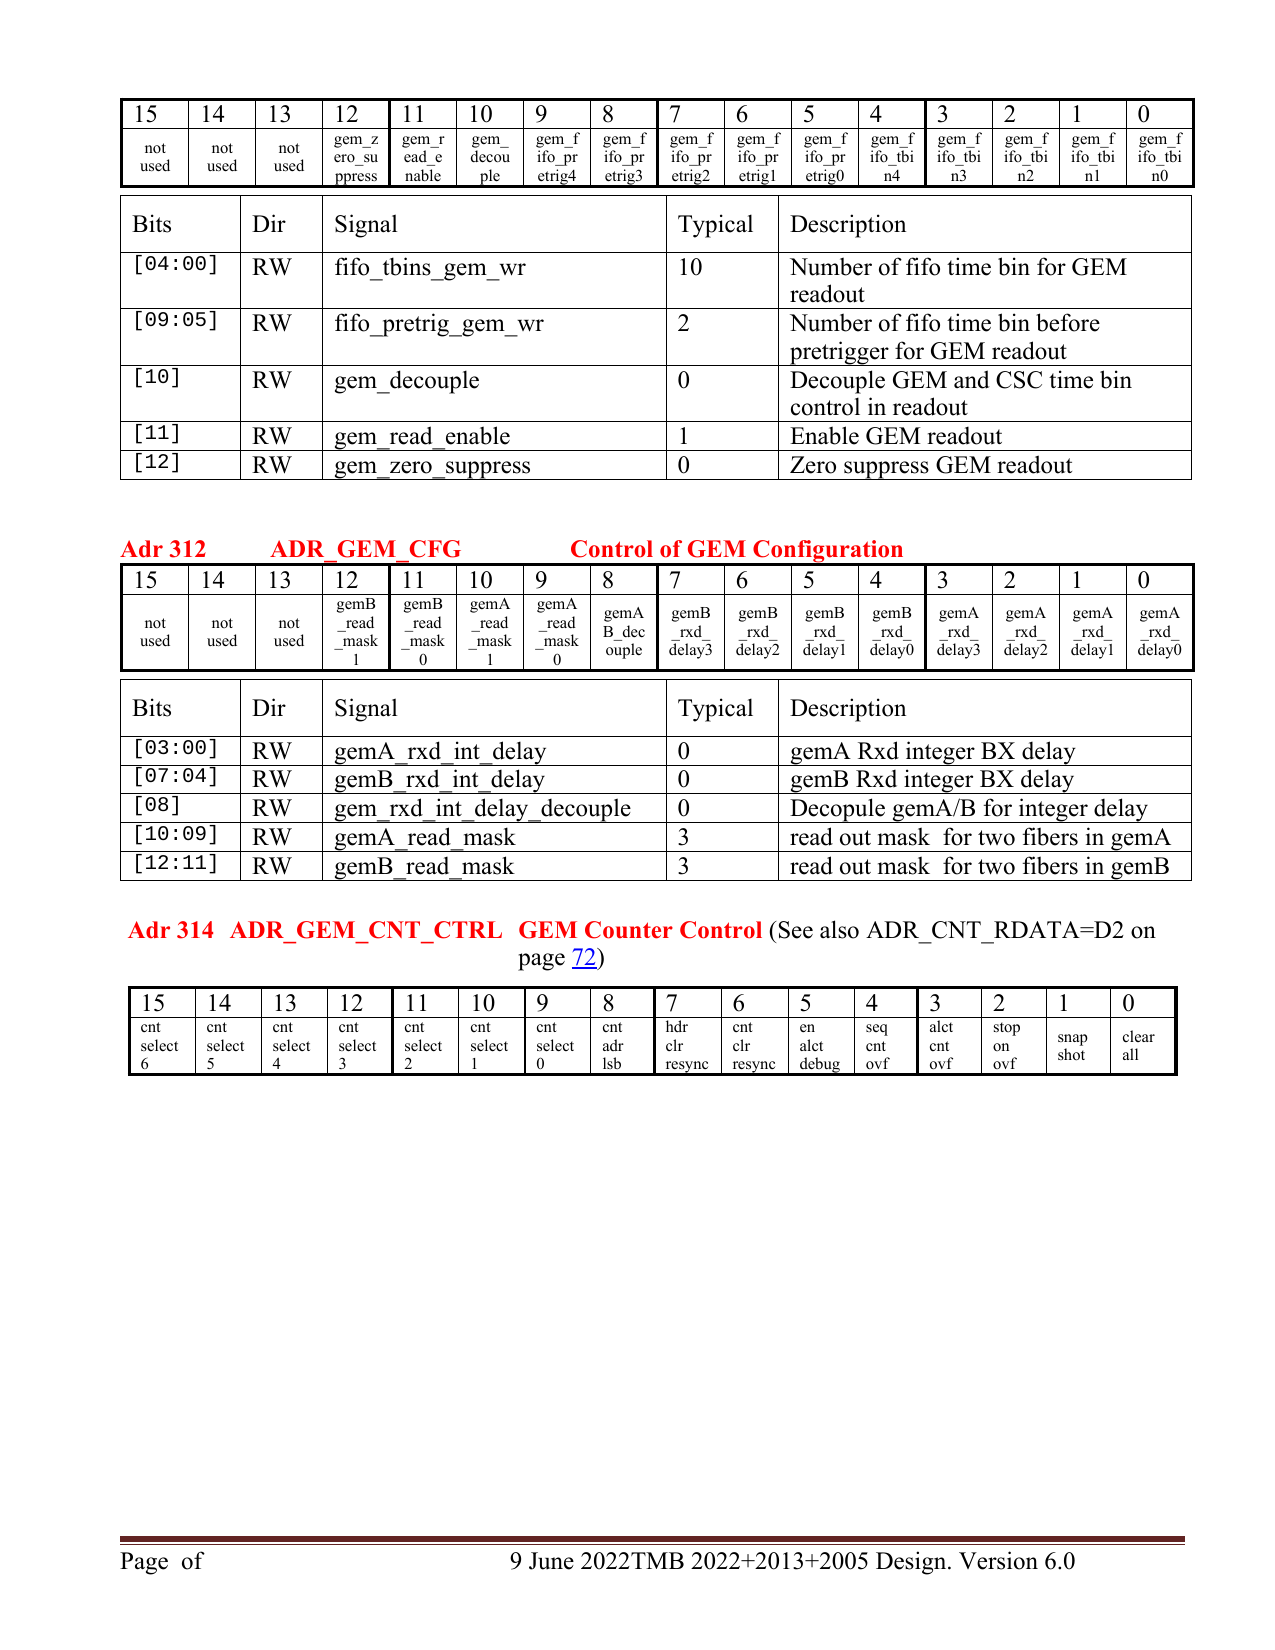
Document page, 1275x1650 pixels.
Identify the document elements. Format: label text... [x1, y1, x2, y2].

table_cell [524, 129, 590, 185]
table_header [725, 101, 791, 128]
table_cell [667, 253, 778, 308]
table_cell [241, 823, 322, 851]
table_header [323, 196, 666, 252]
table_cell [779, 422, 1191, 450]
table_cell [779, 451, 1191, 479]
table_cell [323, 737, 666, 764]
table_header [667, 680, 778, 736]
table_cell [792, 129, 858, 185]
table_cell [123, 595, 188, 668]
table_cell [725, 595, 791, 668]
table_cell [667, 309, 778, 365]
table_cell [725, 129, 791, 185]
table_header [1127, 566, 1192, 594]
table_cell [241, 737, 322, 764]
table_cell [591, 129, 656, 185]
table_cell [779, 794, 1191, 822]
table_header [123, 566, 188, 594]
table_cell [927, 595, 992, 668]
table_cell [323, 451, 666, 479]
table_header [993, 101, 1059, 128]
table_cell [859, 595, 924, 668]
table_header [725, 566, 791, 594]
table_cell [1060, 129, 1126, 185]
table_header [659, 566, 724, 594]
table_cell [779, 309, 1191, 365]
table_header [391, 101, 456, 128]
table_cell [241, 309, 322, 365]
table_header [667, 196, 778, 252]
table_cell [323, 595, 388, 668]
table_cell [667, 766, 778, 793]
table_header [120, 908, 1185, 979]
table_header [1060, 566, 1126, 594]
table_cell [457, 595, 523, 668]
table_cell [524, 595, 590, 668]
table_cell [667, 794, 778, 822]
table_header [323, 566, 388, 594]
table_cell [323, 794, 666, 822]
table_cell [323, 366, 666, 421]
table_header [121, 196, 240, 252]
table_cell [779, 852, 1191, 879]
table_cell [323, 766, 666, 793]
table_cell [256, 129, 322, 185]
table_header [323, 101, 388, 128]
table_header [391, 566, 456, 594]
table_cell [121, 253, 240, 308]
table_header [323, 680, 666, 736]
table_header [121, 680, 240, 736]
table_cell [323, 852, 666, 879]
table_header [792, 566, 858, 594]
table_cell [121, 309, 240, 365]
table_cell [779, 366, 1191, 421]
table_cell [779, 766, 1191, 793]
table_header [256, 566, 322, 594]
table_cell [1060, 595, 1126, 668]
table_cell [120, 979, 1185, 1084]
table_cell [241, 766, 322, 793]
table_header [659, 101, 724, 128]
subtitle Adr 312 ADR_GEM_CFG Control of GEM Configuration [120, 535, 1185, 563]
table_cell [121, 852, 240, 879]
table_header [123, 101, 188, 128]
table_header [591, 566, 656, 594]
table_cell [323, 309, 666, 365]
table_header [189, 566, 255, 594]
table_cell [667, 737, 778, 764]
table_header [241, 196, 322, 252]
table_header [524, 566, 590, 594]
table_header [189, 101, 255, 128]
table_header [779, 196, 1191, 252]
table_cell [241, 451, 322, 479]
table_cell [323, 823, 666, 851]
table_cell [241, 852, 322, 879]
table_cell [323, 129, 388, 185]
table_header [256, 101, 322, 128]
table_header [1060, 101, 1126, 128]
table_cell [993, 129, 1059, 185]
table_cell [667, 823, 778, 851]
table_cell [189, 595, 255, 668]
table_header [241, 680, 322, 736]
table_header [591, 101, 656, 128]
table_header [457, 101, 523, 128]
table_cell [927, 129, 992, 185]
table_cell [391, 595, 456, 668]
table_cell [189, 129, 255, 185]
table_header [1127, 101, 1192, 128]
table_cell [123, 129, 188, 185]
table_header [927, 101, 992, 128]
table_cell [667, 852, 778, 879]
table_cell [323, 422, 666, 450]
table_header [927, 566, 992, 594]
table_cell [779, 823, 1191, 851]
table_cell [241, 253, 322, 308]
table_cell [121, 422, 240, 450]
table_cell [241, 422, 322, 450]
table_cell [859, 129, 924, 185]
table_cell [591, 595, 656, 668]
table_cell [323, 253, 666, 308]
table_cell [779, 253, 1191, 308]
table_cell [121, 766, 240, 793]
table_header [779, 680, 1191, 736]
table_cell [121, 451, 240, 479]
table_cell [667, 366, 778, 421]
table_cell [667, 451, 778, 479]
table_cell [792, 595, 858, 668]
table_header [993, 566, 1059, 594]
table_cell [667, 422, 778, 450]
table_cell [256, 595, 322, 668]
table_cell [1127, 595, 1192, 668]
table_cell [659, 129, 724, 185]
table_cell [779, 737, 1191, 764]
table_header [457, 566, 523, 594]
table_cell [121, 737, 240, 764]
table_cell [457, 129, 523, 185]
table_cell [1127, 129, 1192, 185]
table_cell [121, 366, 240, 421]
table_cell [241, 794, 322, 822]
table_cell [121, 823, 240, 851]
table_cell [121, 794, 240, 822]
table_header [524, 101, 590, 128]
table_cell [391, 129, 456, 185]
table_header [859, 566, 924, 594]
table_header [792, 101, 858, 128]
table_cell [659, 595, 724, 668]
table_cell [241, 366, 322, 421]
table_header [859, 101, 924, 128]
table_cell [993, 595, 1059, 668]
